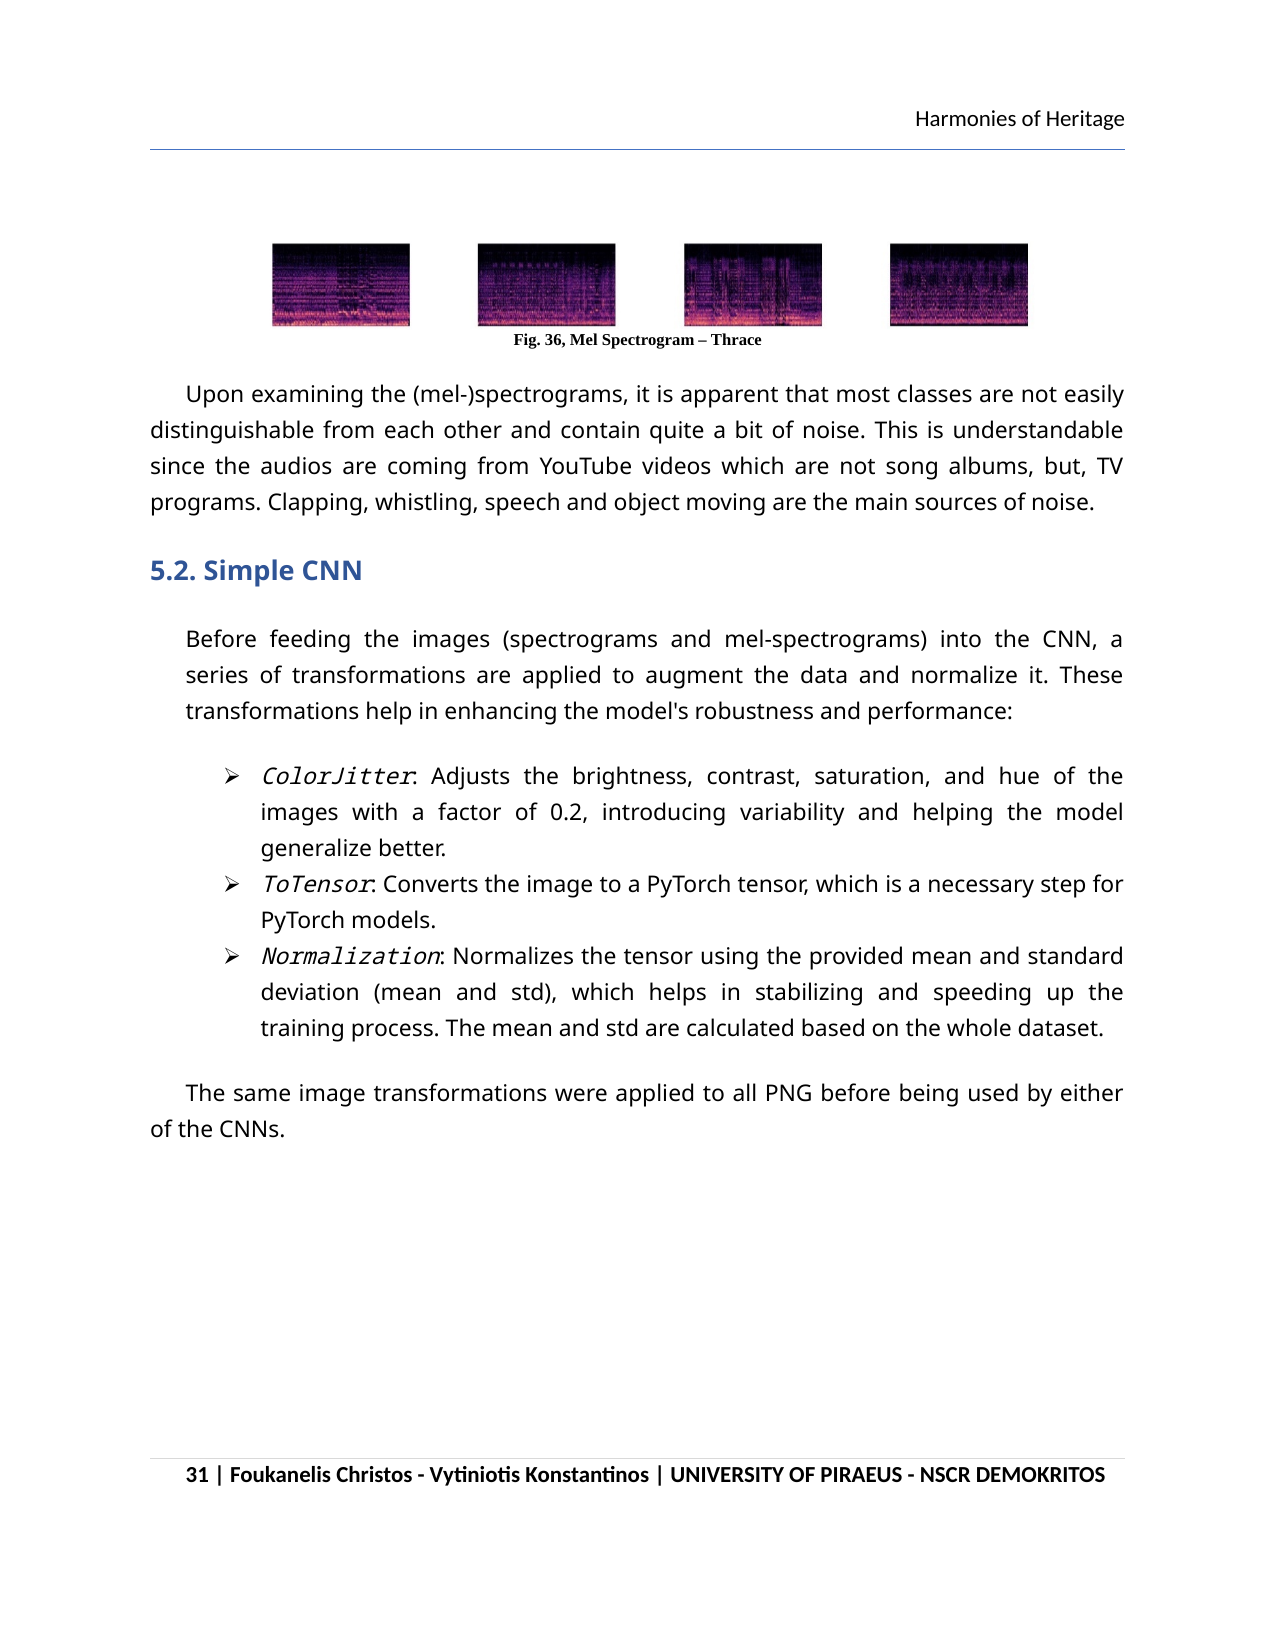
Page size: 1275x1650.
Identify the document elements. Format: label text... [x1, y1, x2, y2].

list ColorJitter: Adjusts the brightness, contrast, saturation, and hue of the images with a factor of 0.2, introducing variability and helping the model generalize better. [223, 760, 1125, 863]
list Normalization: Normalizes the tensor using the provided mean and standard deviation (mean and std), which helps in stabilizing and speeding up the training process. The mean and std are calculated based on the whole dataset. [223, 939, 1125, 1043]
text Fig. 36, Mel Spectrogram – Thrace [150, 330, 1125, 349]
subtitle 5.2. Simple CNN [150, 551, 1125, 588]
list ToTensor: Converts the image to a PyTorch tensor, which is a necessary step for PyTorch models. [223, 868, 1125, 935]
picture [150, 239, 1125, 330]
text The same image transformations were applied to all PNG before being used by either of the CNNs. [150, 1077, 1125, 1144]
text Upon examining the (mel-)spectrograms, it is apparent that most classes are not easily distinguishable from each other and contain quite a bit of noise. This is understandable since the audios are coming from YouTube videos which are not song albums, but, TV programs. Clapping, whistling, speech and object moving are the main sources of noise. [150, 378, 1125, 517]
text Before feeding the images (spectrograms and mel-spectrograms) into the CNN, a series of transformations are applied to augment the data and normalize it. These transformations help in enhancing the model's robustness and performance: [185, 623, 1125, 726]
